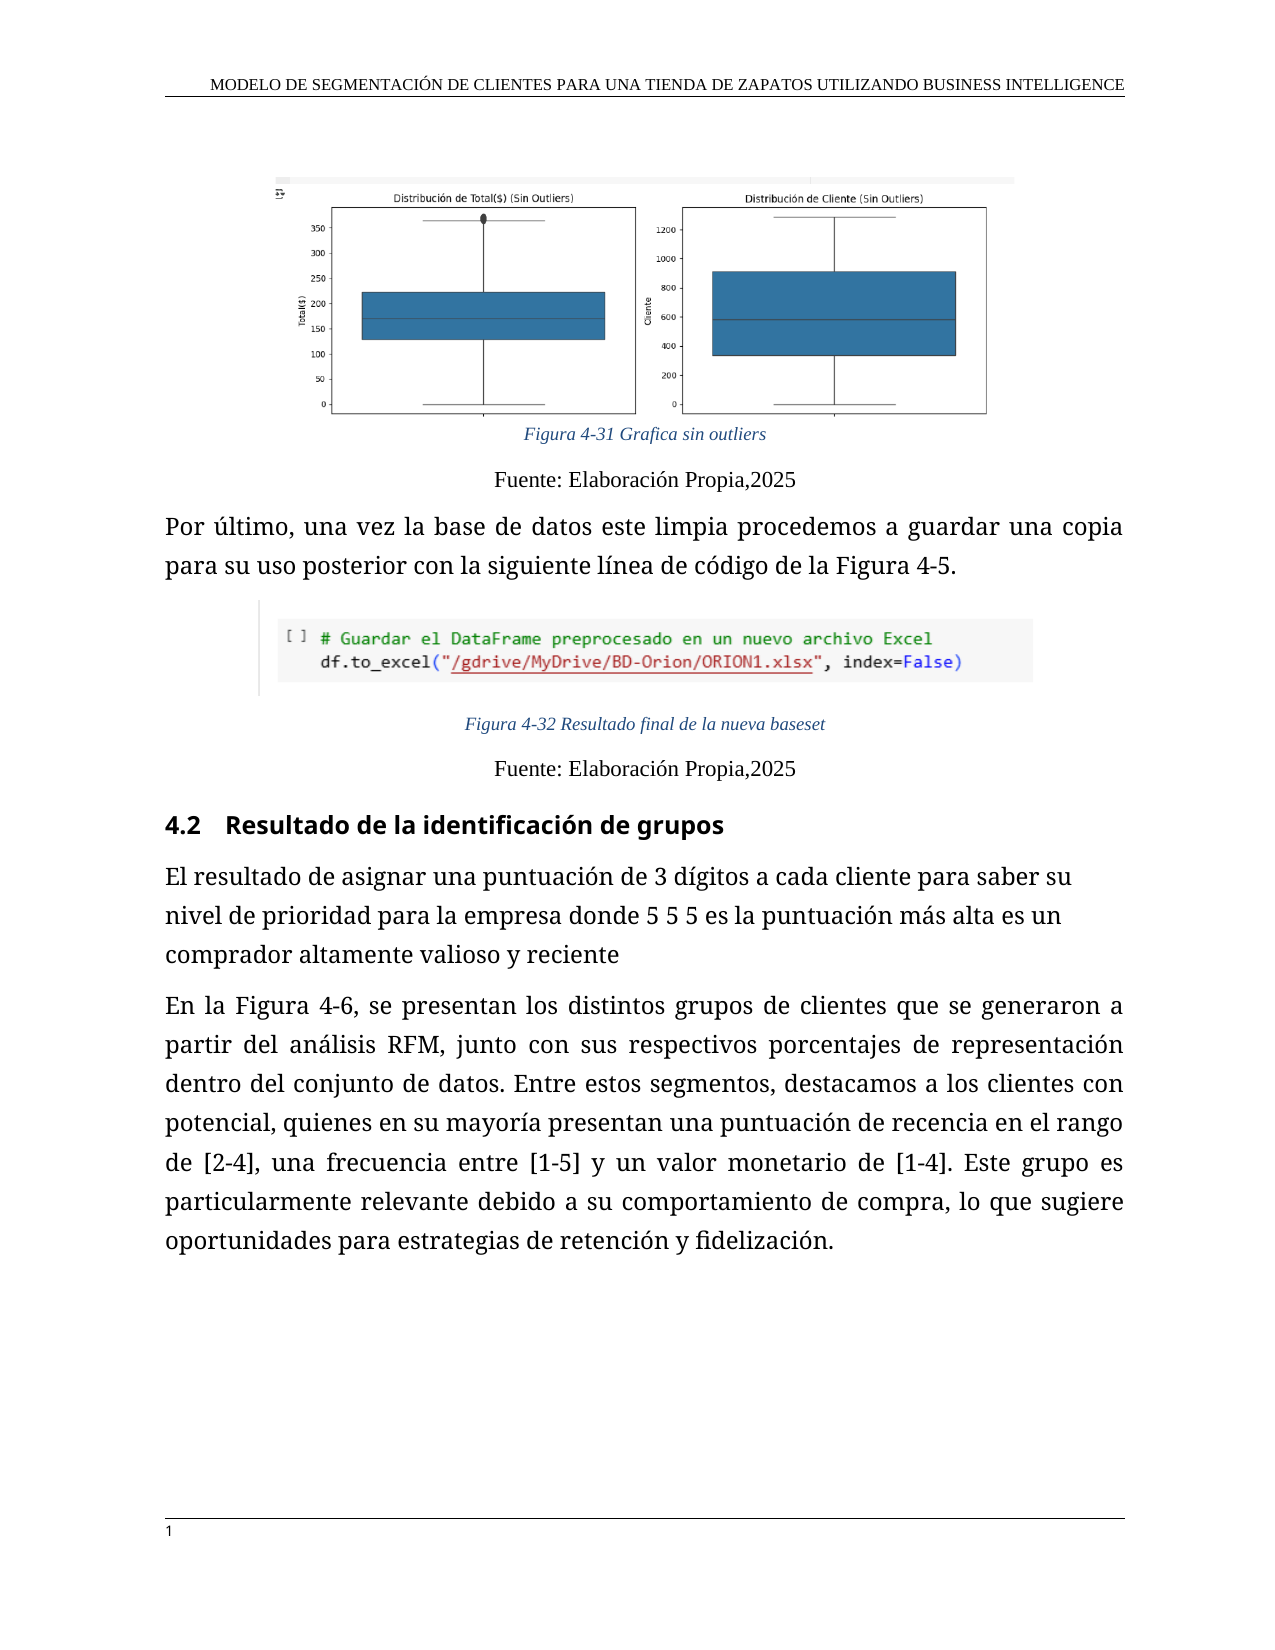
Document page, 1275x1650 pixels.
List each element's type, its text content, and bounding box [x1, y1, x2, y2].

subtitle Resultado de la identificación de grupos [165, 808, 1125, 842]
text Fuente: Elaboración Propia,2025 [165, 466, 1125, 492]
text En la Figura 4-6, se presentan los distintos grupos de clientes que se generaron a partir del análisis RFM, junto con sus respectivos porcentajes de representación dentro del conjunto de datos. Entre estos segmentos, destacamos a los clientes con potencial, quienes en su mayoría presentan una puntuación de recencia en el rango de [2-4], una frecuencia entre [1-5] y un valor monetario de [1-4]. Este grupo es particularmente relevante debido a su comportamiento de compra, lo que sugiere oportunidades para estrategias de retención y fidelización. [165, 989, 1125, 1256]
text Por último, una vez la base de datos este limpia procedemos a guardar una copia para su uso posterior con la siguiente línea de código de la Figura 4-5. [165, 510, 1125, 581]
picture [275, 177, 1015, 419]
picture [256, 600, 1034, 696]
text El resultado de asignar una puntuación de 3 dígitos a cada cliente para saber su nivel de prioridad para la empresa donde 5 5 5 es la puntuación más alta es un comprador altamente valioso y reciente [165, 859, 1125, 970]
text Fuente: Elaboración Propia,2025 [165, 755, 1125, 782]
